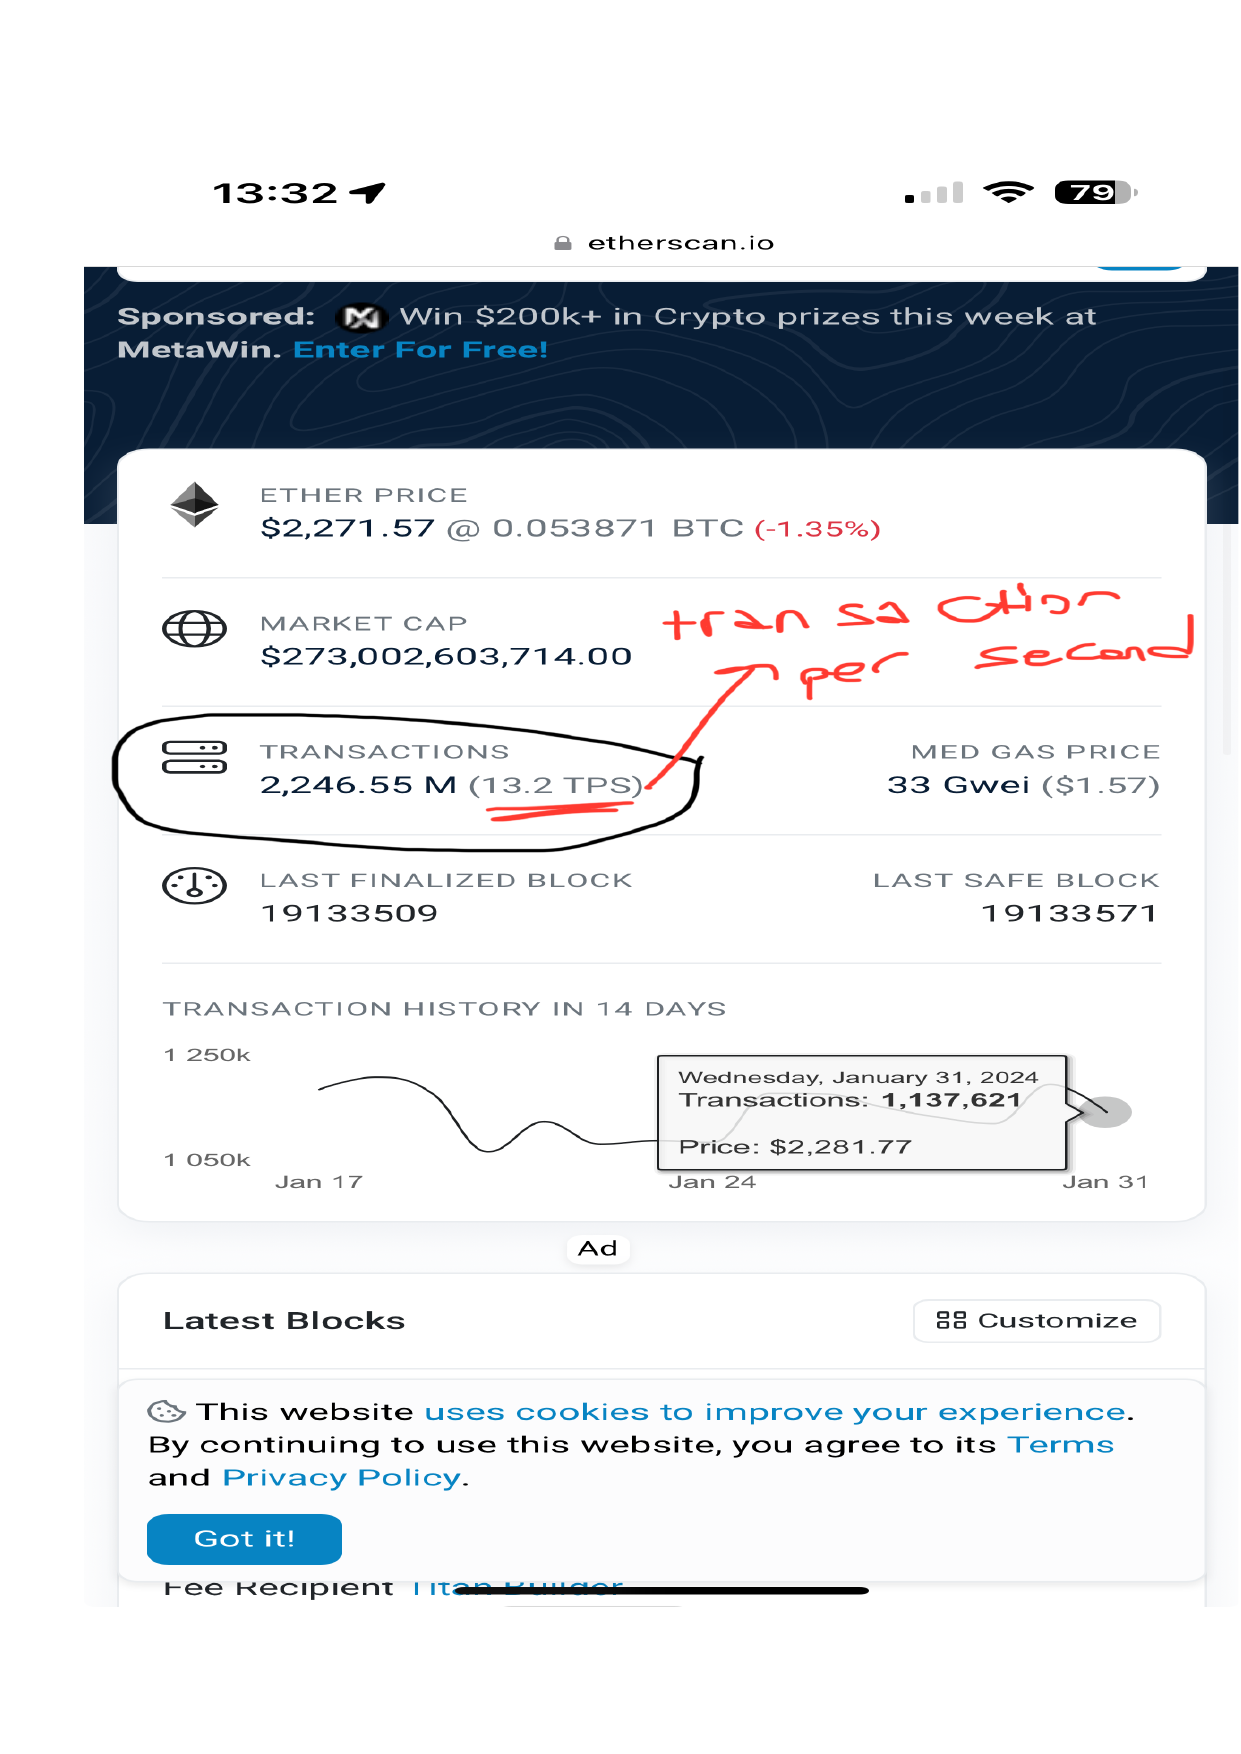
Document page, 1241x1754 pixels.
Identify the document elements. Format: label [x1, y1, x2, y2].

picture [84, 147, 1239, 1607]
